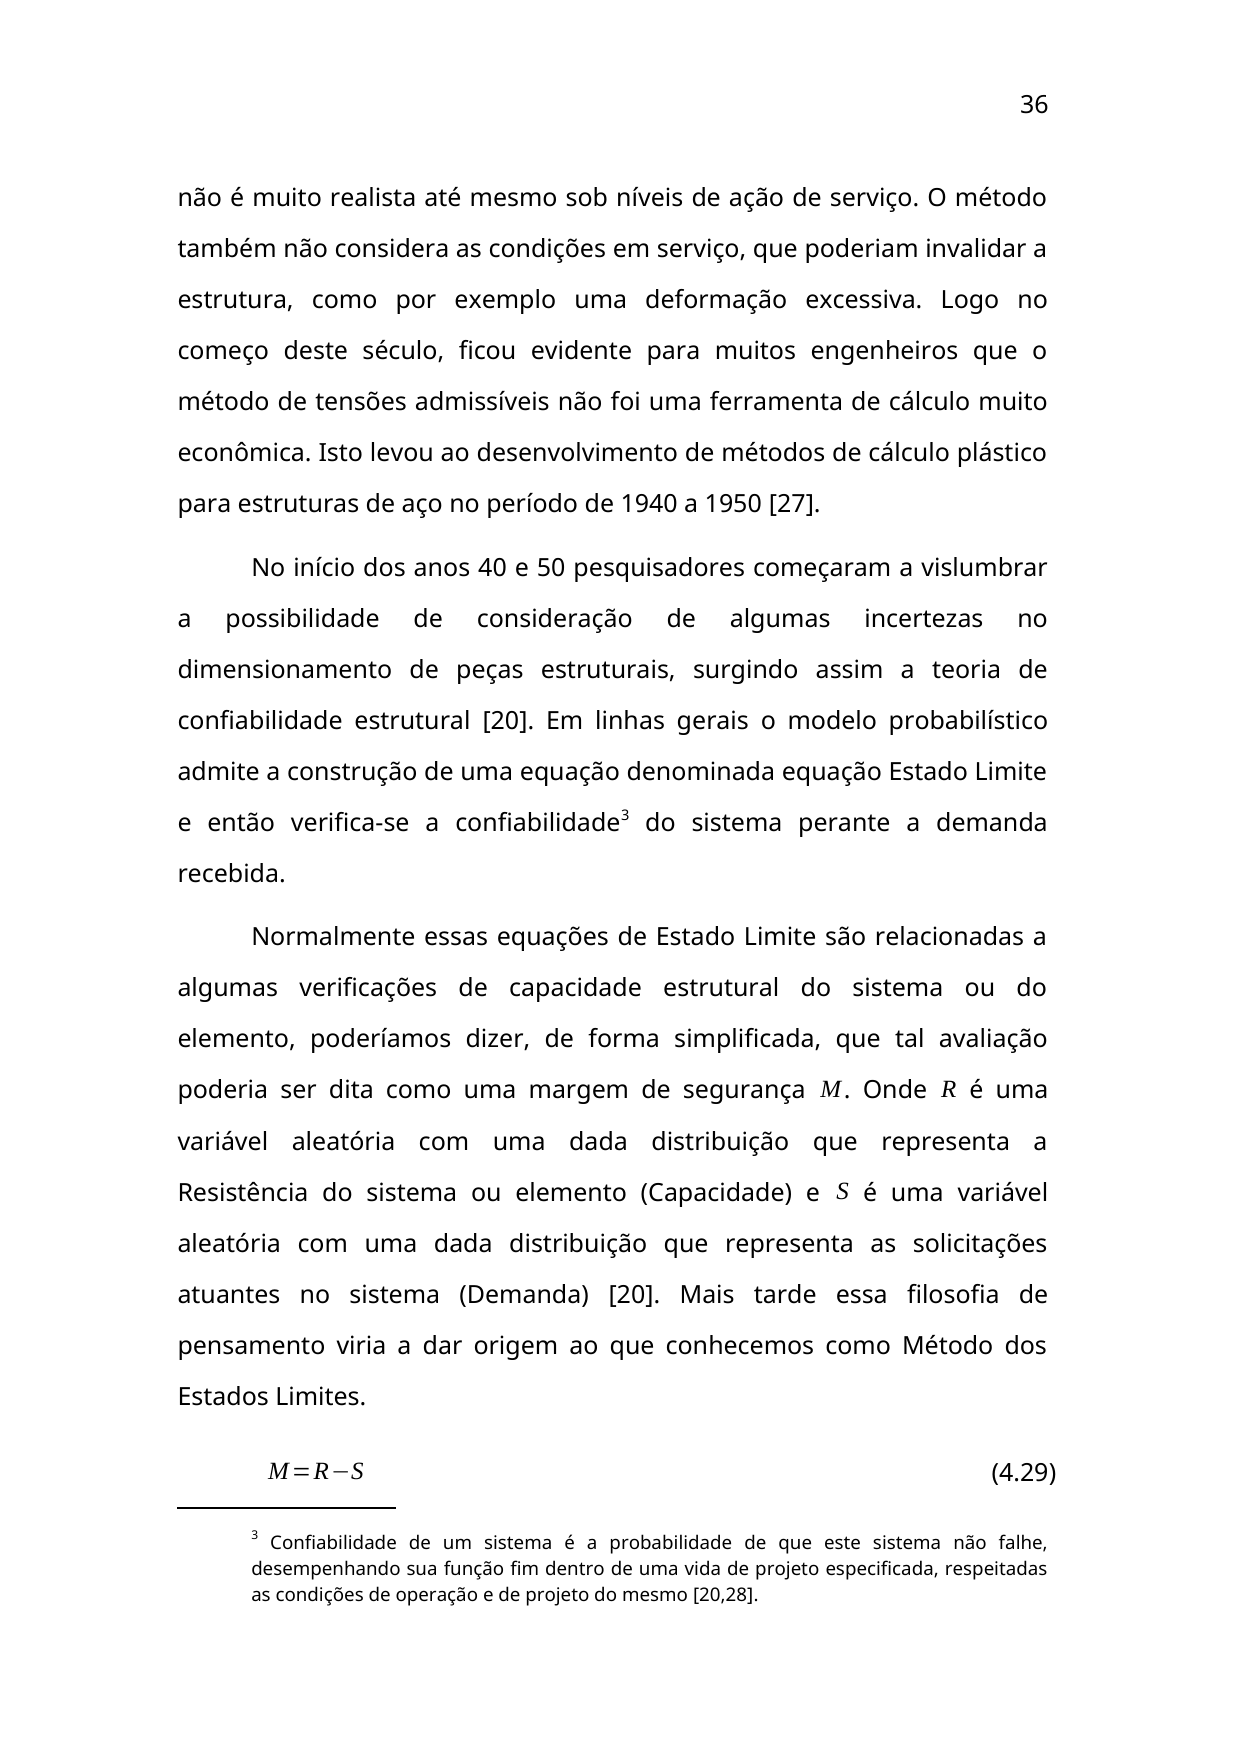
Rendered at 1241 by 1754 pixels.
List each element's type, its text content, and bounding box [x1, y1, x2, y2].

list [177, 179, 1048, 520]
text No início dos anos 40 e 50 pesquisadores começaram a vislumbrar a possibilidade de consideração de algumas incertezas no dimensionamento de peças estruturais, surgindo assim a teoria de confiabilidade estrutural [20]. Em linhas gerais o modelo probabilístico admite a construção de uma equação denominada equação Estado Limite e então verifica-se a confiabilidade do sistema perante a demanda recebida. [177, 549, 1048, 889]
text Normalmente essas equações de Estado Limite são relacionadas a algumas verificações de capacidade estrutural do sistema ou do elemento, poderíamos dizer, de forma simplificada, que tal avaliação poderia ser dita como uma margem de segurança . Onde é uma variável aleatória com uma dada distribuição que representa a Resistência do sistema ou elemento (Capacidade) e é uma variável aleatória com uma dada distribuição que representa as solicitações atuantes no sistema (Demanda) [20]. Mais tarde essa filosofia de pensamento viria a dar origem ao que conhecemos como Método dos Estados Limites. [177, 919, 1048, 1412]
table_header [186, 1442, 842, 1501]
table_header (4.29) [842, 1442, 1063, 1501]
